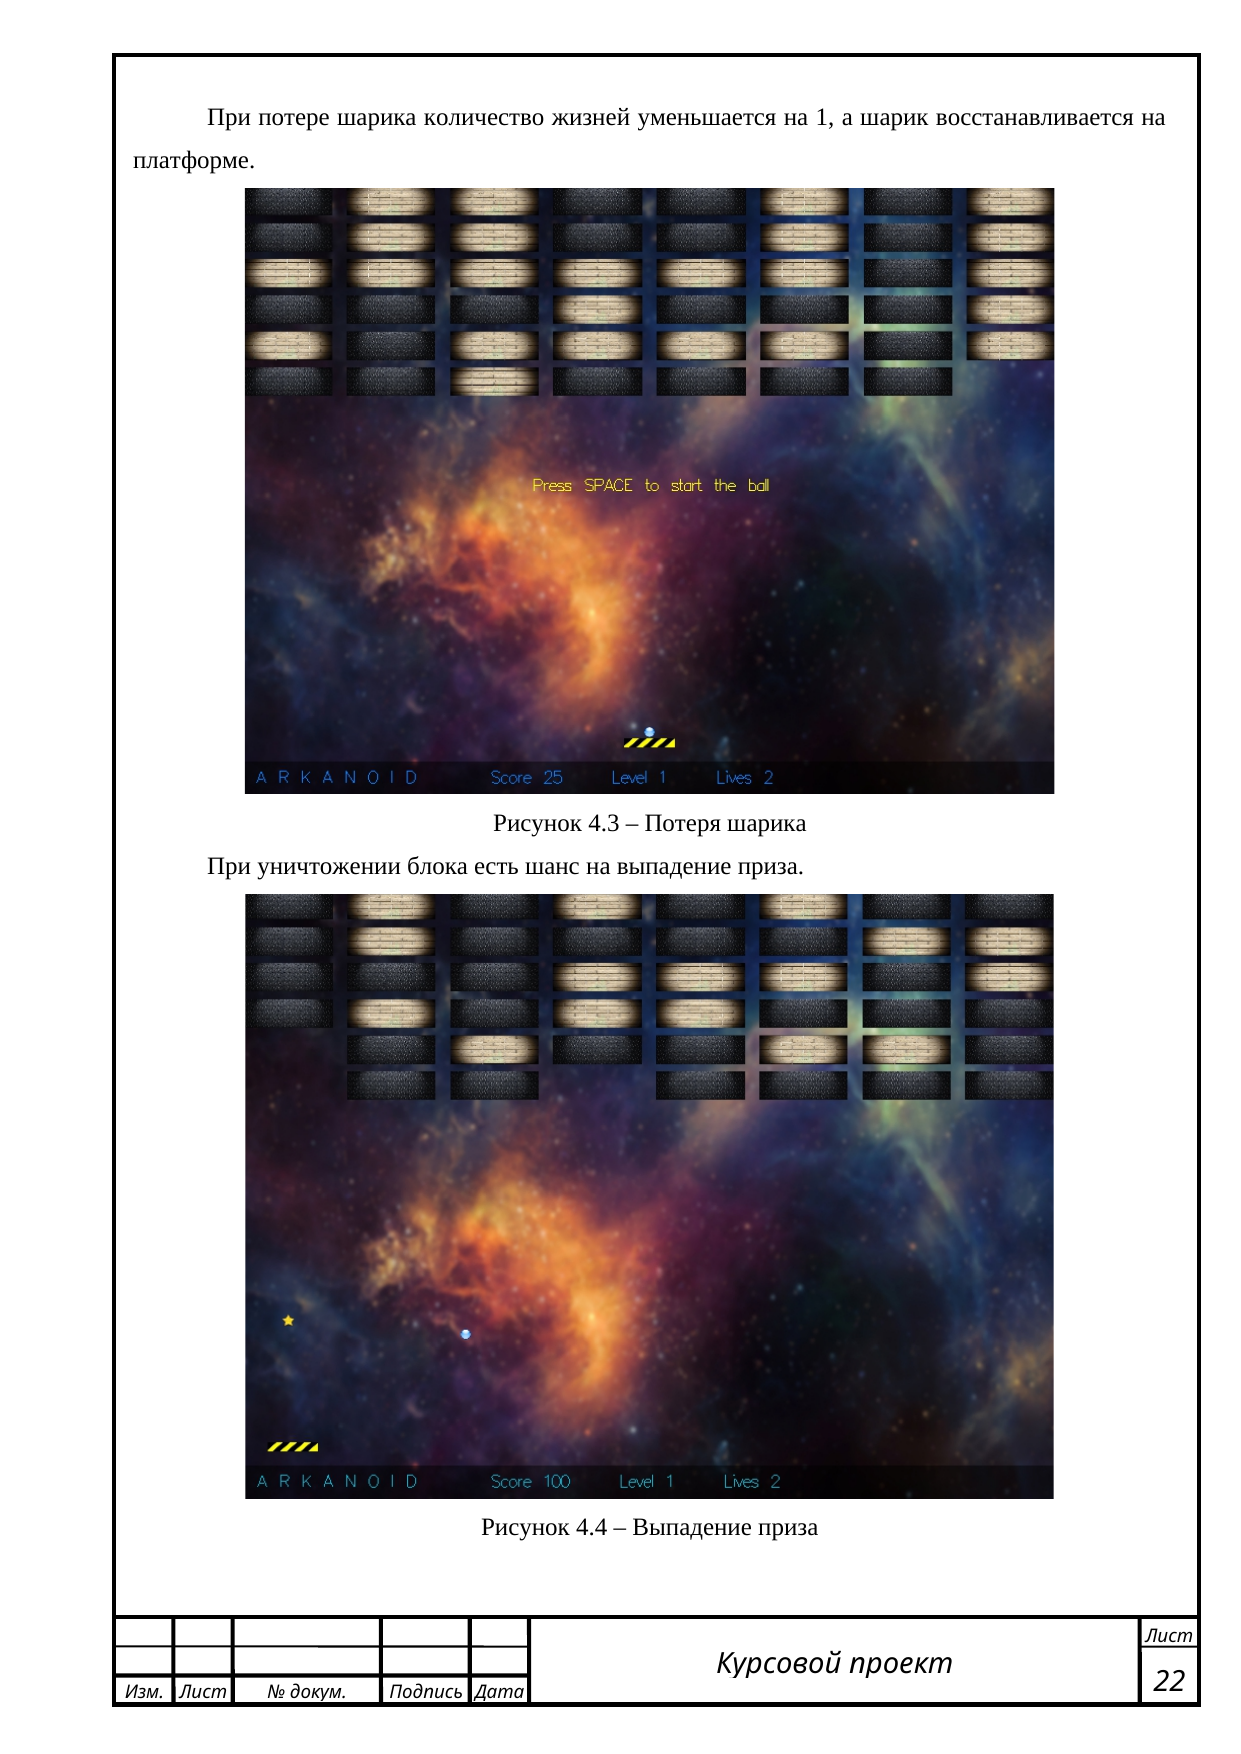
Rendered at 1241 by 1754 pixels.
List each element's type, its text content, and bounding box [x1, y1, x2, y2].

text Рисунок 4.4 – Выпадение приза [133, 1512, 1166, 1541]
text Рисунок 4.3 – Потеря шарика [133, 808, 1166, 837]
picture [244, 188, 1055, 794]
text При потере шарика количество жизней уменьшается на 1, а шарик восстанавливается на платформе. [133, 102, 1166, 174]
text При уничтожении блока есть шанс на выпадение приза. [133, 851, 1166, 880]
picture [245, 894, 1054, 1499]
